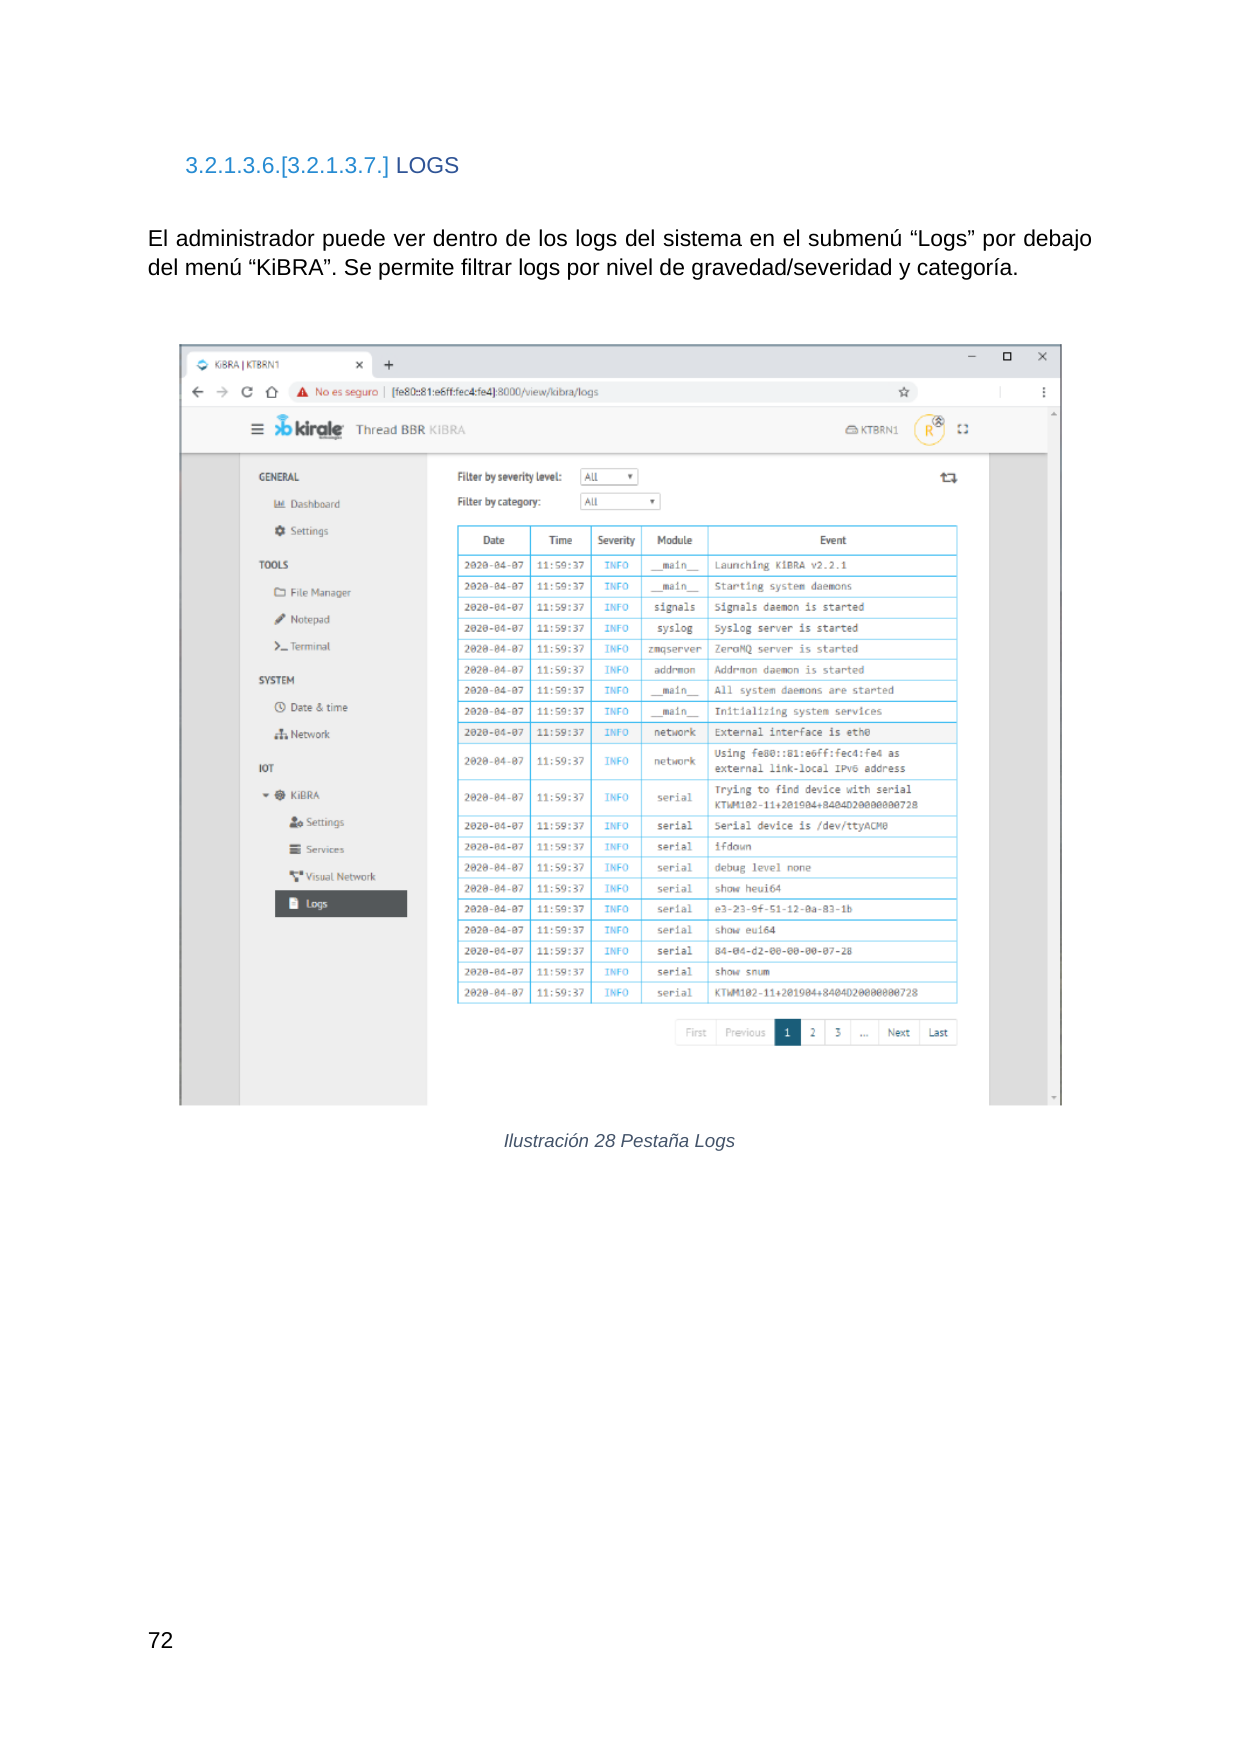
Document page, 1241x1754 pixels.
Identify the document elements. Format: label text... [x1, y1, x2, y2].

subtitle LOGS [185, 152, 1092, 178]
text El administrador puede ver dentro de los logs del sistema en el submenú “Logs” por debajo del menú “KiBRA”. Se permite filtrar logs por nivel de gravedad/severidad y categoría. [148, 225, 1092, 280]
picture [177, 344, 1063, 1109]
